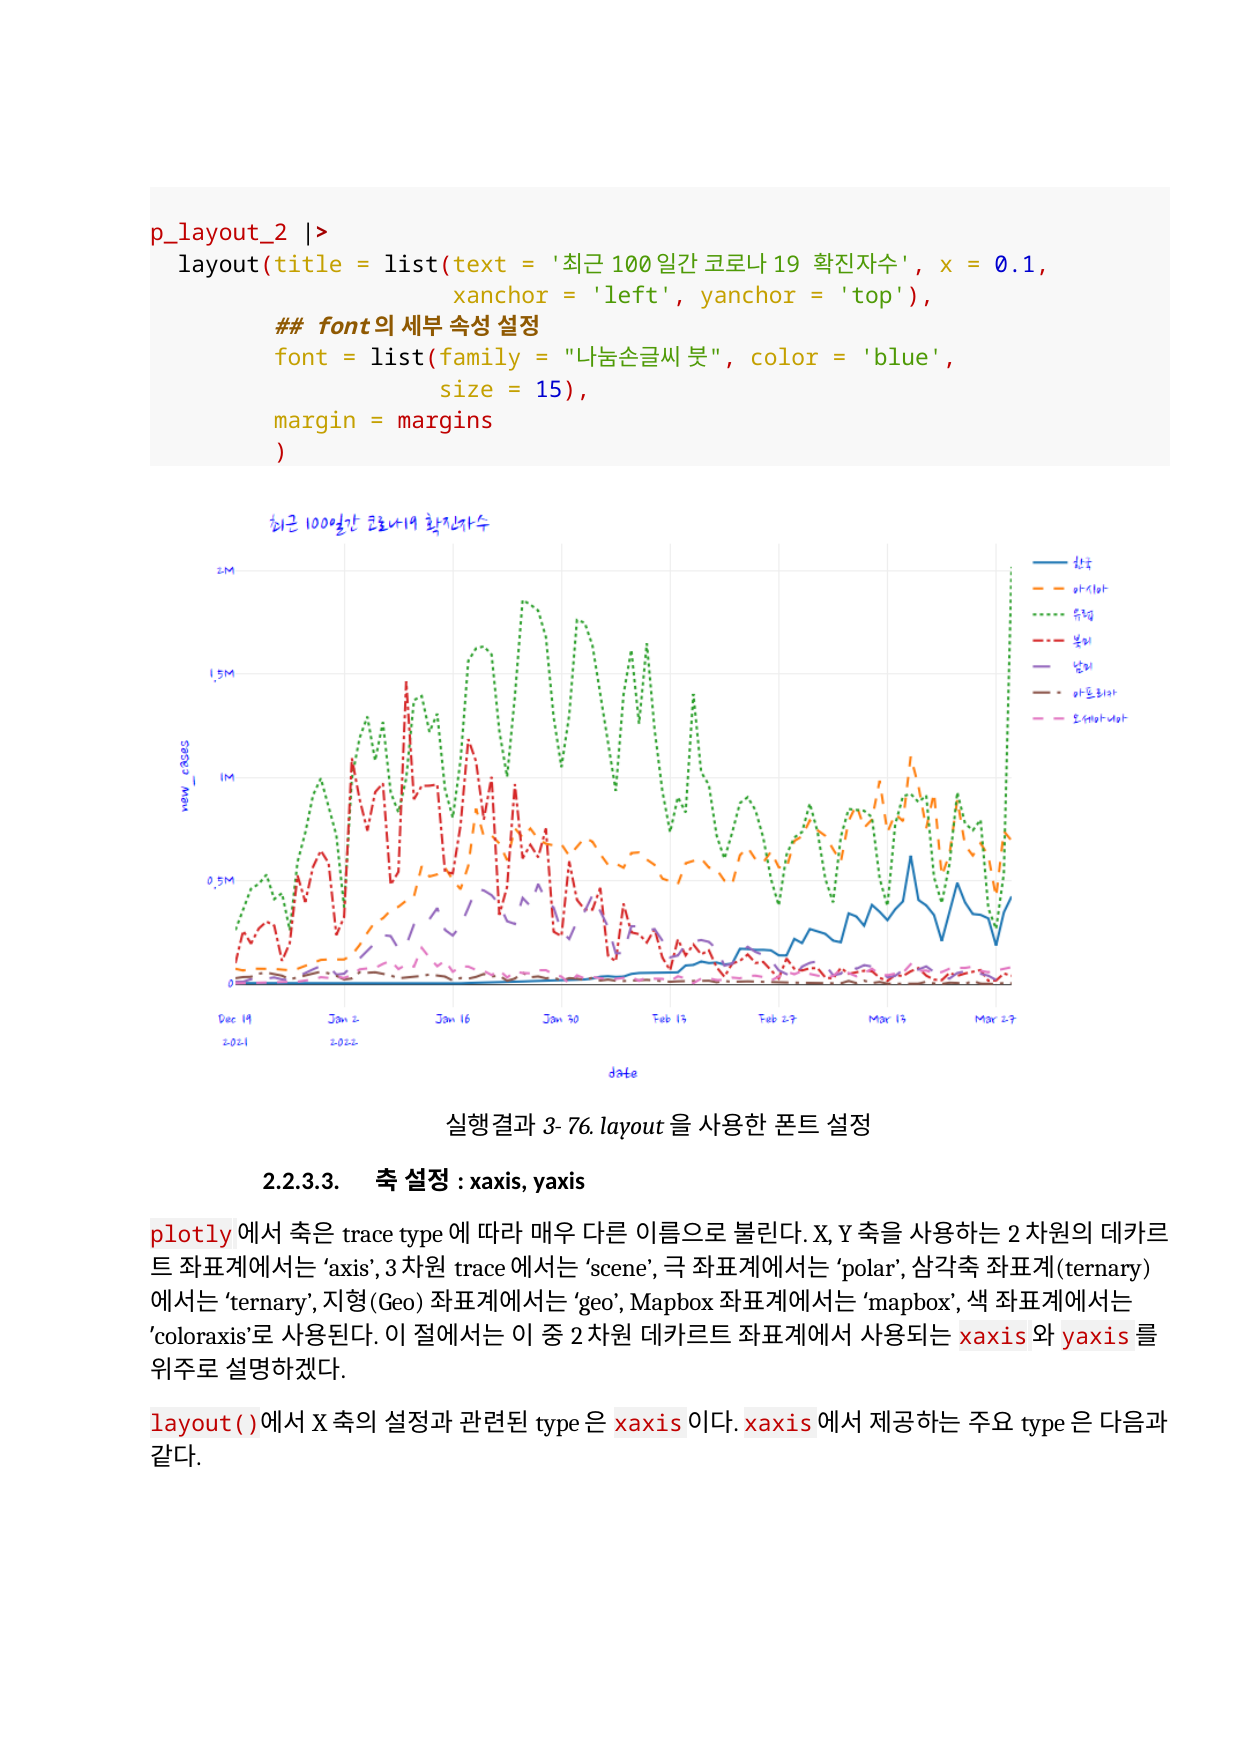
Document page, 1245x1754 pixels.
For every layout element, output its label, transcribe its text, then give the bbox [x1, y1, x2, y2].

picture [172, 487, 1148, 1087]
subtitle 축 설정 : xaxis, yaxis [262, 1163, 1170, 1197]
text plotly에서 축은 trace type에 따라 매우 다른 이름으로 불린다. X, Y축을 사용하는 2차원의 데카르트 좌표계에서는 ‘axis’, 3차원 trace에서는 ‘scene’, 극 좌표계에서는 ‘polar’, 삼각축 좌표계(ternary)에서는 ‘ternary’, 지형(Geo) 좌표계에서는 ‘geo’, Mapbox 좌표계에서는 ‘mapbox’, 색 좌표계에서는 ’coloraxis’로 사용된다. 이 절에서는 이 중 2차원 데카르트 좌표계에서 사용되는 xaxis와 yaxis를 위주로 설명하겠다. [150, 1216, 1170, 1386]
text 실행결과 3- . layout을 사용한 폰트 설정 [150, 1108, 1170, 1142]
text layout()에서 X축의 설정과 관련된 type은 xaxis이다. xaxis에서 제공하는 주요 type은 다음과 같다. [150, 1405, 1170, 1473]
